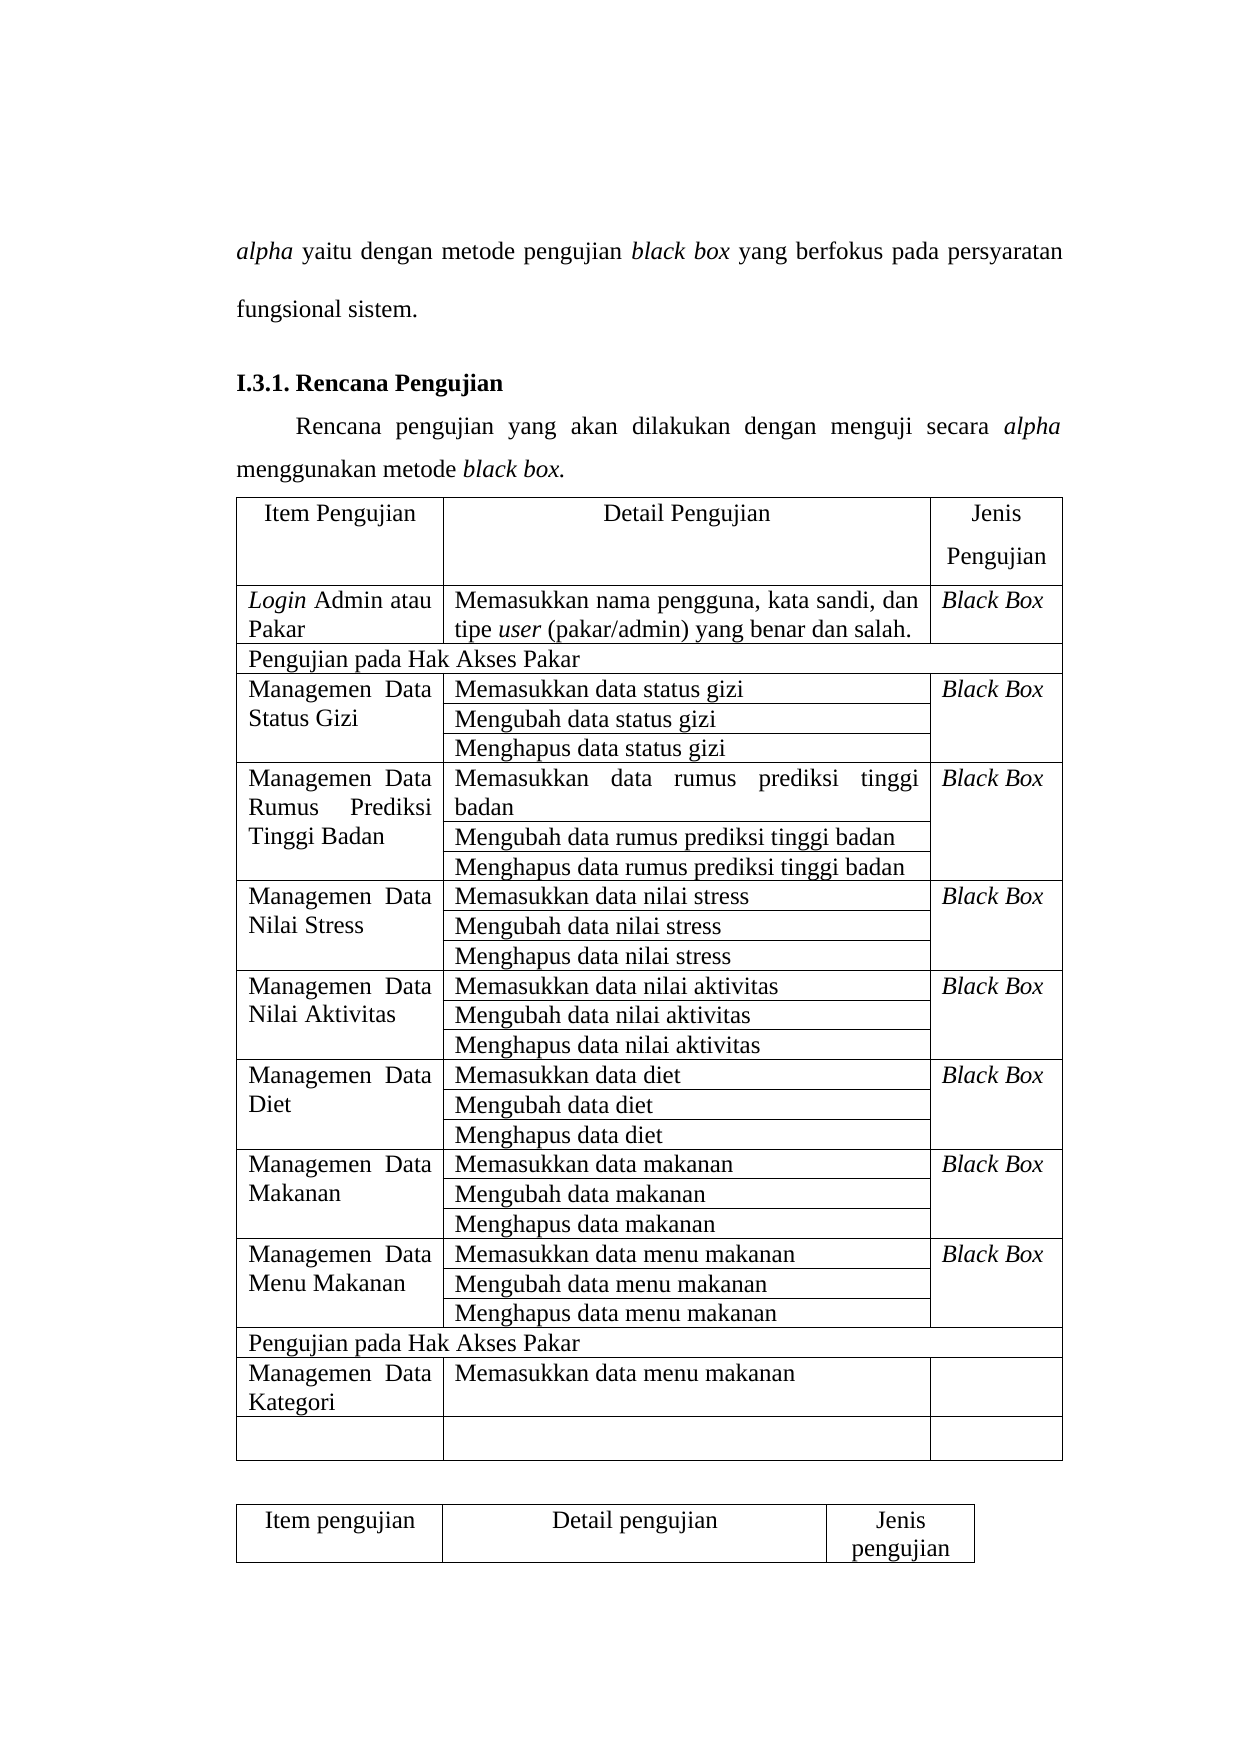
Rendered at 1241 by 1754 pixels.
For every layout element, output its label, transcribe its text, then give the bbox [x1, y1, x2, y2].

table_cell Black Box [931, 586, 1062, 643]
table_cell Black Box [931, 763, 1062, 880]
table_cell Managemen Data Menu Makanan [237, 1239, 443, 1327]
table_cell Mengubah data nilai stress [444, 911, 930, 940]
table_header Jenis pengujian [827, 1505, 974, 1562]
text Rencana pengujian yang akan dilakukan dengan menguji secara alpha menggunakan metode black box. [236, 411, 1063, 483]
table_cell Mengubah data nilai aktivitas [444, 1001, 930, 1029]
table_cell [931, 1358, 1062, 1416]
table_cell Menghapus data diet [444, 1120, 930, 1148]
table_cell Menghapus data rumus prediksi tinggi badan [444, 852, 930, 880]
table_cell Managemen Data Rumus Prediksi Tinggi Badan [237, 763, 443, 880]
table_header Item pengujian [237, 1505, 442, 1562]
table_cell Managemen Data Nilai Aktivitas [237, 971, 443, 1059]
subtitle Rencana Pengujian [236, 368, 1063, 397]
table_cell [444, 1417, 930, 1459]
table_cell Memasukkan data menu makanan [444, 1358, 930, 1416]
table_cell Mengubah data diet [444, 1090, 930, 1119]
table_cell Managemen Data Diet [237, 1060, 443, 1148]
table_cell Memasukkan nama pengguna, kata sandi, dan tipe user (pakar/admin) yang benar dan salah. [444, 586, 930, 643]
table_cell Memasukkan data status gizi [444, 674, 930, 703]
table_cell Managemen Data Kategori [237, 1358, 443, 1416]
table_cell Pengujian pada Hak Akses Pakar [237, 644, 1062, 673]
table_cell Black Box [931, 1239, 1062, 1327]
table_cell Black Box [931, 674, 1062, 762]
table_cell Mengubah data menu makanan [444, 1269, 930, 1297]
table_cell Managemen Data Makanan [237, 1150, 443, 1238]
table_cell Managemen Data Nilai Stress [237, 881, 443, 970]
table_cell Menghapus data status gizi [444, 734, 930, 762]
table_cell Black Box [931, 881, 1062, 970]
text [236, 236, 1063, 322]
table_header Detail Pengujian [444, 498, 930, 584]
table_cell Memasukkan data makanan [444, 1150, 930, 1178]
table_cell Black Box [931, 1150, 1062, 1238]
table_header Item Pengujian [237, 498, 443, 584]
table_cell Mengubah data rumus prediksi tinggi badan [444, 822, 930, 851]
table_cell Menghapus data nilai aktivitas [444, 1030, 930, 1059]
table_header Detail pengujian [443, 1505, 826, 1562]
table_cell Mengubah data status gizi [444, 704, 930, 732]
table_cell Menghapus data nilai stress [444, 941, 930, 970]
table_header Jenis Pengujian [931, 498, 1062, 584]
table_cell Memasukkan data menu makanan [444, 1239, 930, 1268]
table_cell Login Admin atau Pakar [237, 586, 443, 643]
table_cell Pengujian pada Hak Akses Pakar [237, 1328, 1062, 1357]
table_cell Memasukkan data diet [444, 1060, 930, 1089]
table_cell [237, 1417, 443, 1459]
table_cell Mengubah data makanan [444, 1179, 930, 1208]
table_cell Memasukkan data nilai aktivitas [444, 971, 930, 999]
table_cell Managemen Data Status Gizi [237, 674, 443, 762]
table_cell [931, 1417, 1062, 1459]
table_cell Memasukkan data rumus prediksi tinggi badan [444, 763, 930, 821]
table_cell Memasukkan data nilai stress [444, 881, 930, 910]
table_cell Menghapus data makanan [444, 1209, 930, 1238]
table_cell Black Box [931, 1060, 1062, 1148]
table_cell Black Box [931, 971, 1062, 1059]
table_cell Menghapus data menu makanan [444, 1299, 930, 1327]
